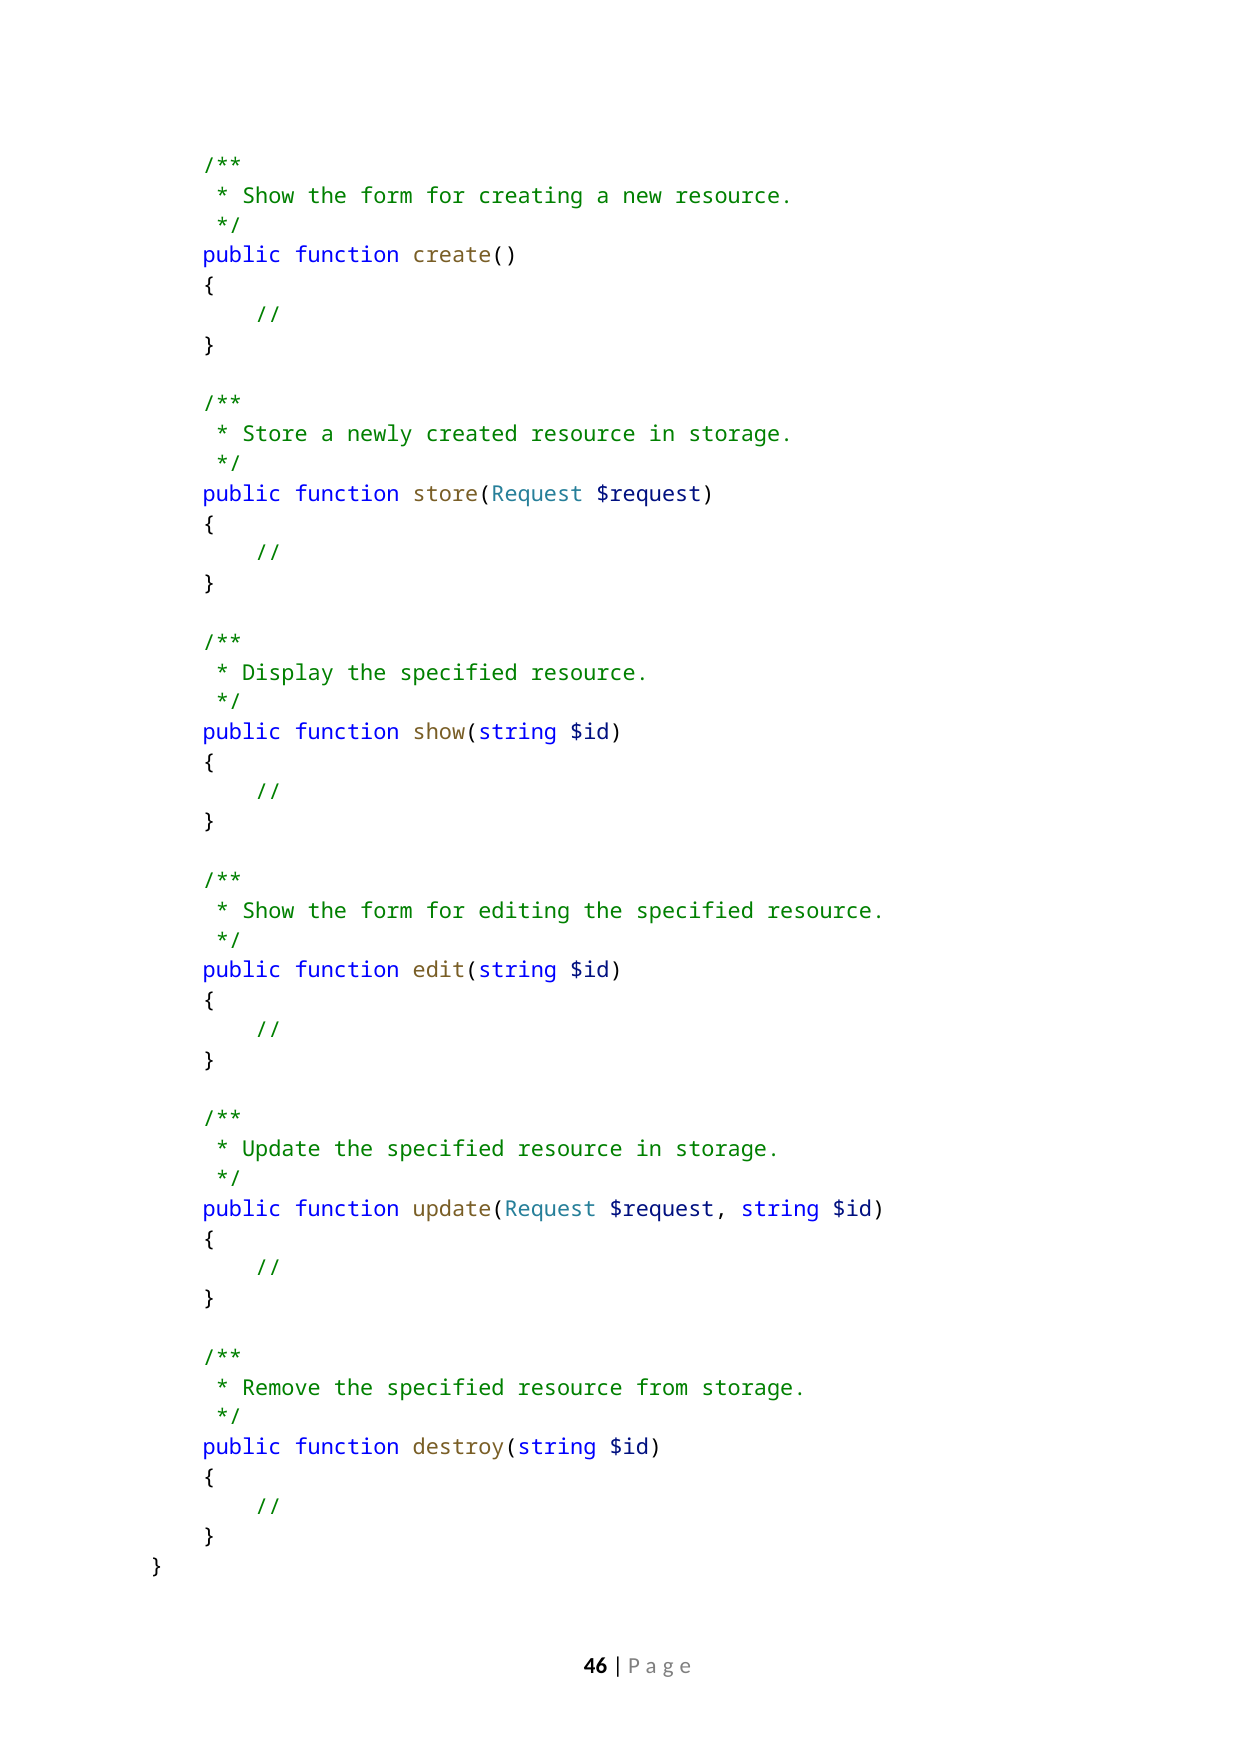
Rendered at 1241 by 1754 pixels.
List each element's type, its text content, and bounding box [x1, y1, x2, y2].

text } [150, 567, 1125, 597]
text /** [150, 1103, 1125, 1133]
text } [150, 329, 1125, 358]
text } [150, 805, 1125, 835]
text public function create() [150, 239, 1125, 269]
text */ [150, 686, 1125, 716]
text } [150, 1520, 1125, 1550]
text /** [150, 388, 1125, 418]
text /** [150, 865, 1125, 895]
text */ [150, 448, 1125, 478]
text // [150, 1014, 1125, 1044]
text * Display the specified resource. [150, 656, 1125, 686]
text } [150, 1282, 1125, 1312]
text // [150, 776, 1125, 805]
text * Show the form for creating a new resource. [150, 180, 1125, 209]
text // [150, 299, 1125, 329]
text */ [150, 1401, 1125, 1431]
text public function store(Request $request) [150, 478, 1125, 507]
text { [150, 1222, 1125, 1252]
text public function destroy(string $id) [150, 1431, 1125, 1461]
text public function show(string $id) [150, 716, 1125, 746]
text { [150, 746, 1125, 776]
text * Update the specified resource in storage. [150, 1133, 1125, 1163]
text } [150, 1550, 1125, 1580]
text * Show the form for editing the specified resource. [150, 895, 1125, 924]
text public function update(Request $request, string $id) [150, 1193, 1125, 1222]
text * Remove the specified resource from storage. [150, 1371, 1125, 1401]
text { [150, 269, 1125, 299]
text /** [150, 150, 1125, 180]
text // [150, 1491, 1125, 1520]
text { [150, 507, 1125, 537]
text // [150, 537, 1125, 567]
text } [150, 1044, 1125, 1073]
text */ [150, 209, 1125, 239]
text */ [150, 1163, 1125, 1193]
text { [150, 1461, 1125, 1491]
text */ [150, 924, 1125, 954]
text // [150, 1252, 1125, 1282]
text * Store a newly created resource in storage. [150, 418, 1125, 448]
text { [150, 984, 1125, 1014]
text /** [150, 1342, 1125, 1371]
text /** [150, 627, 1125, 656]
text public function edit(string $id) [150, 954, 1125, 984]
